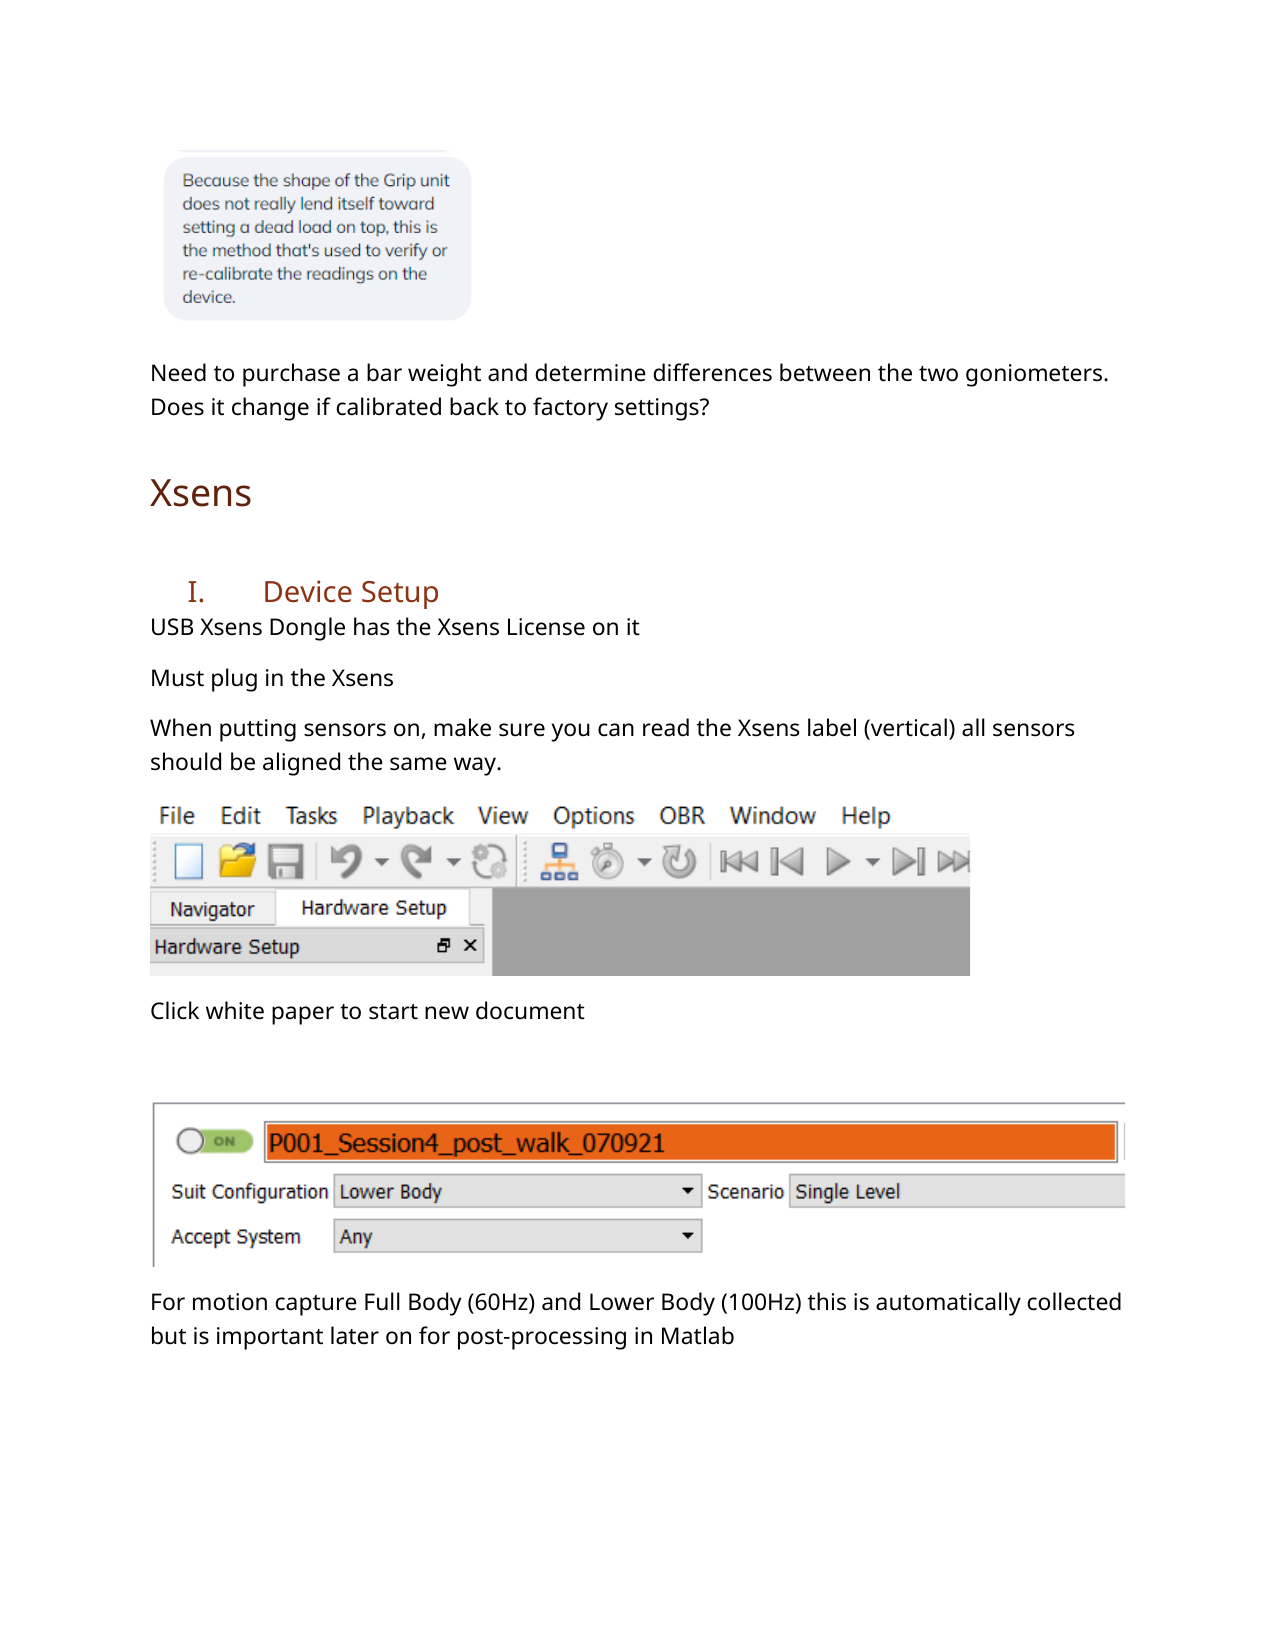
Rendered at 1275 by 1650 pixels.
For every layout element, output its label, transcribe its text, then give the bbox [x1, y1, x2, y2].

text Click white paper to start new document [150, 995, 1125, 1026]
text When putting sensors on, make sure you can read the Xsens label (vertical) all sensors should be aligned the same way. [150, 712, 1125, 777]
text Must plug in the Xsens [150, 662, 1125, 693]
picture [150, 1095, 1125, 1267]
picture [150, 150, 525, 338]
text For motion capture Full Body (60Hz) and Lower Body (100Hz) this is automatically collected but is important later on for post-processing in Matlab [150, 1286, 1125, 1351]
text USB Xsens Dongle has the Xsens License on it [150, 611, 1125, 642]
picture [150, 796, 971, 976]
subtitle Device Setup [187, 571, 1125, 611]
text Need to purchase a bar weight and determine differences between the two goniometers. Does it change if calibrated back to factory settings? [150, 357, 1125, 422]
subtitle Xsens [150, 466, 1125, 517]
